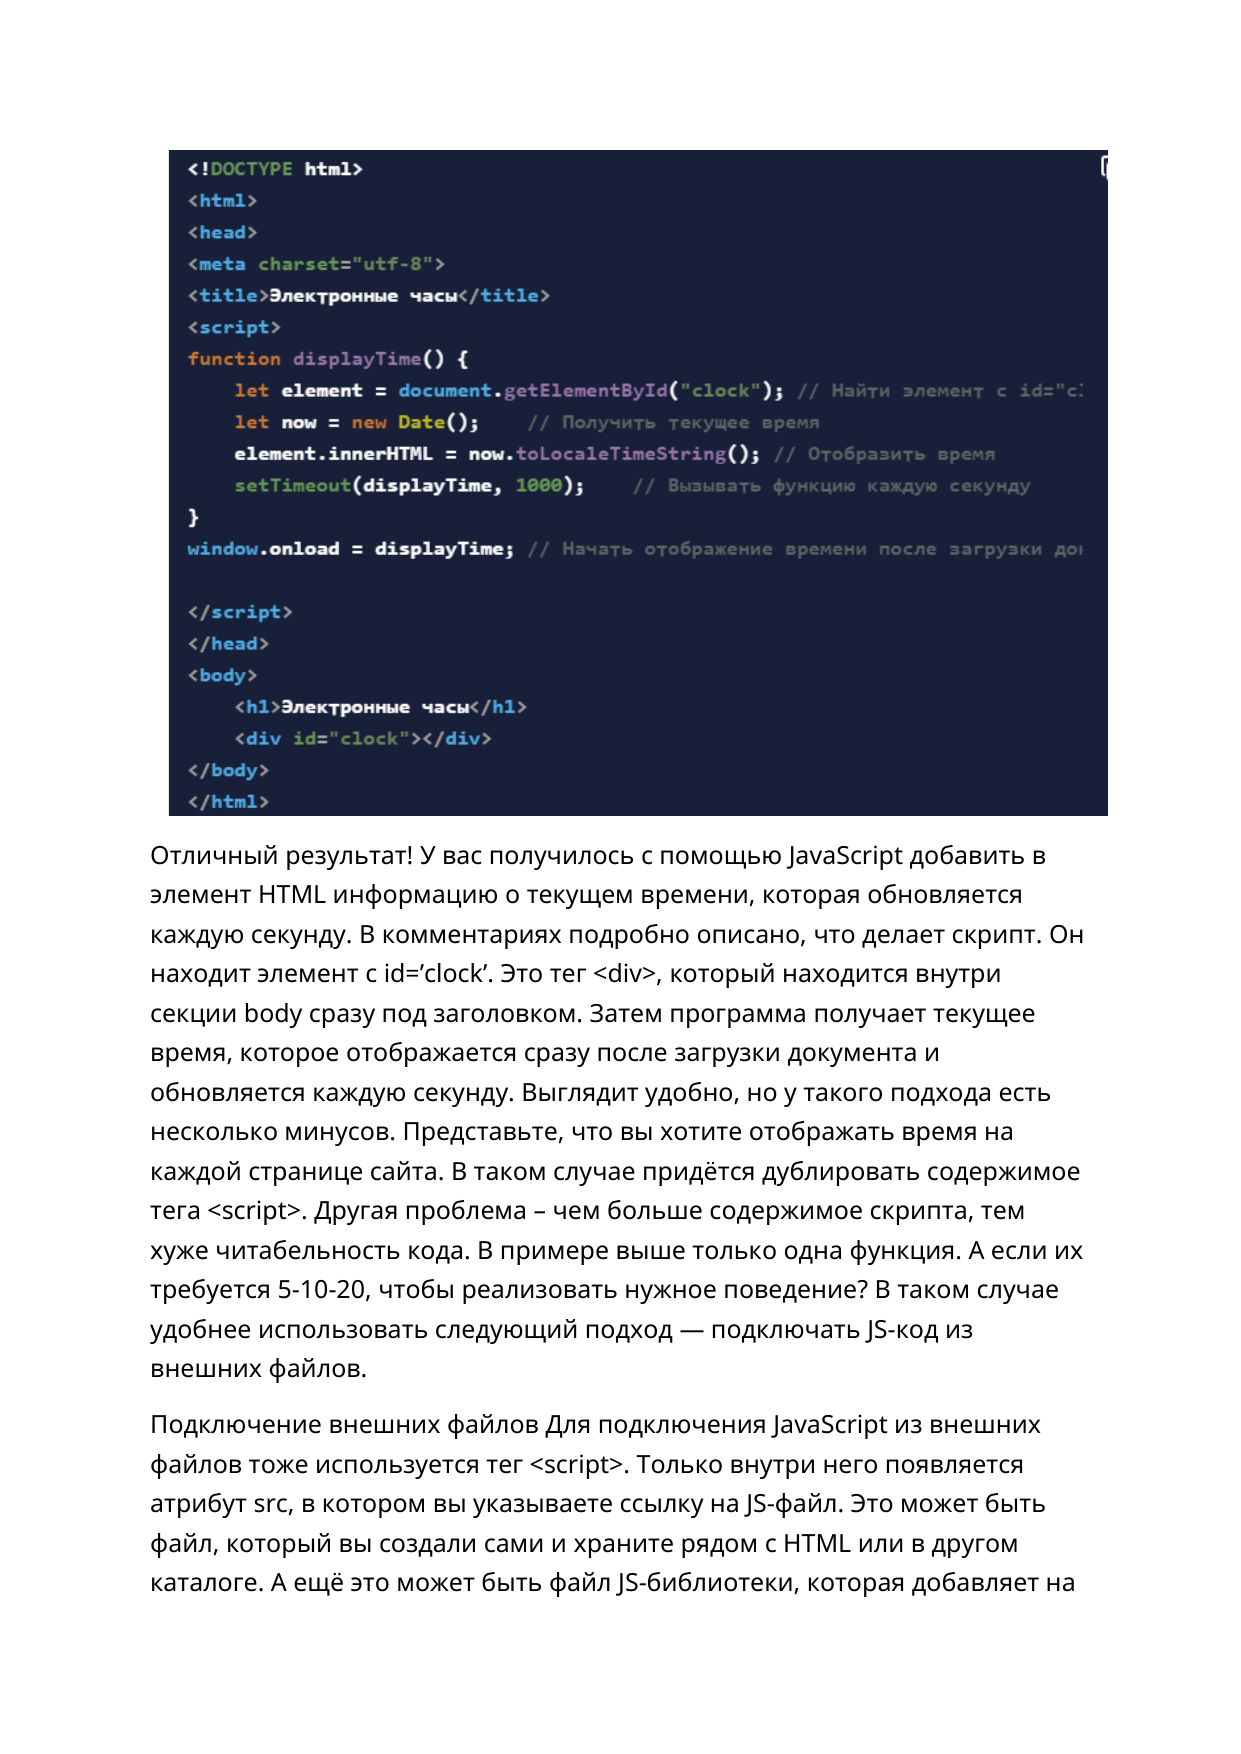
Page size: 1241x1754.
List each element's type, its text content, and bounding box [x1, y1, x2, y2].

text Отличный результат! У вас получилось с помощью JavaScript добавить в элемент HTML информацию о текущем времени, которая обновляется каждую секунду. В комментариях подробно описано, что делает скрипт. Он находит элемент с id=’clock’. Это тег <div>, который находится внутри секции body сразу под заголовком. Затем программа получает текущее время, которое отображается сразу после загрузки документа и обновляется каждую секунду. Выглядит удобно, но у такого подхода есть несколько минусов. Представьте, что вы хотите отображать время на каждой странице сайта. В таком случае придётся дублировать содержимое тега <script>. Другая проблема – чем больше содержимое скрипта, тем хуже читабельность кода. В примере выше только одна функция. А если их требуется 5-10-20, чтобы реализовать нужное поведение? В таком случае удобнее использовать следующий подход — подключать JS-код из внешних файлов. [150, 838, 1090, 1385]
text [150, 1407, 1090, 1599]
